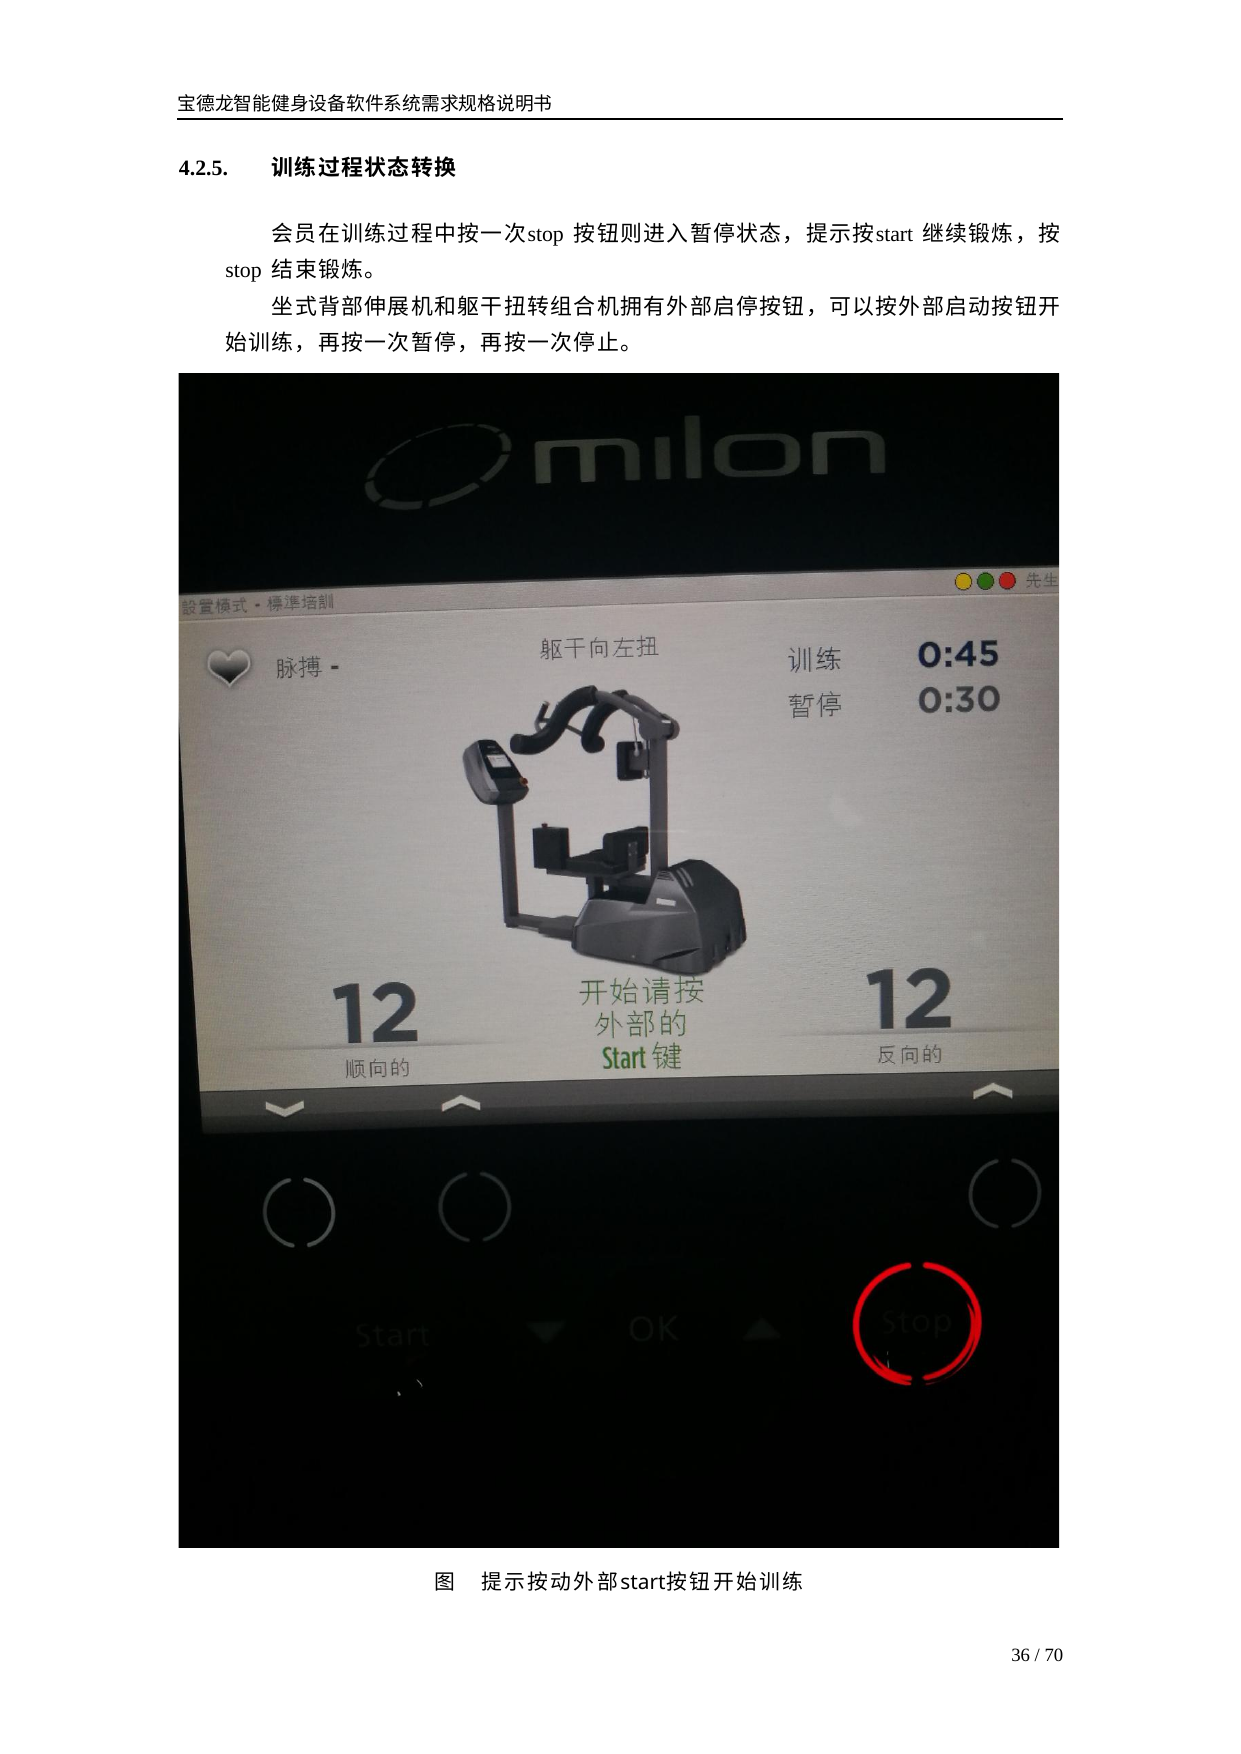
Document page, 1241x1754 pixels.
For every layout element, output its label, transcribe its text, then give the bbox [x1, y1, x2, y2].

text 坐式背部伸展机和躯干扭转组合机拥有外部启停按钮，可以按外部启动按钮开始训练，再按一次暂停，再按一次停止。 [222, 286, 1061, 359]
picture [178, 373, 1060, 1548]
text 会员在训练过程中按一次stop按钮则进入暂停状态，提示按start继续锻炼，按stop结束锻炼。 [222, 213, 1061, 286]
text 图 提示按动外部start按钮开始训练 [179, 1562, 1061, 1599]
subtitle 训练过程状态转换 [179, 148, 1061, 184]
